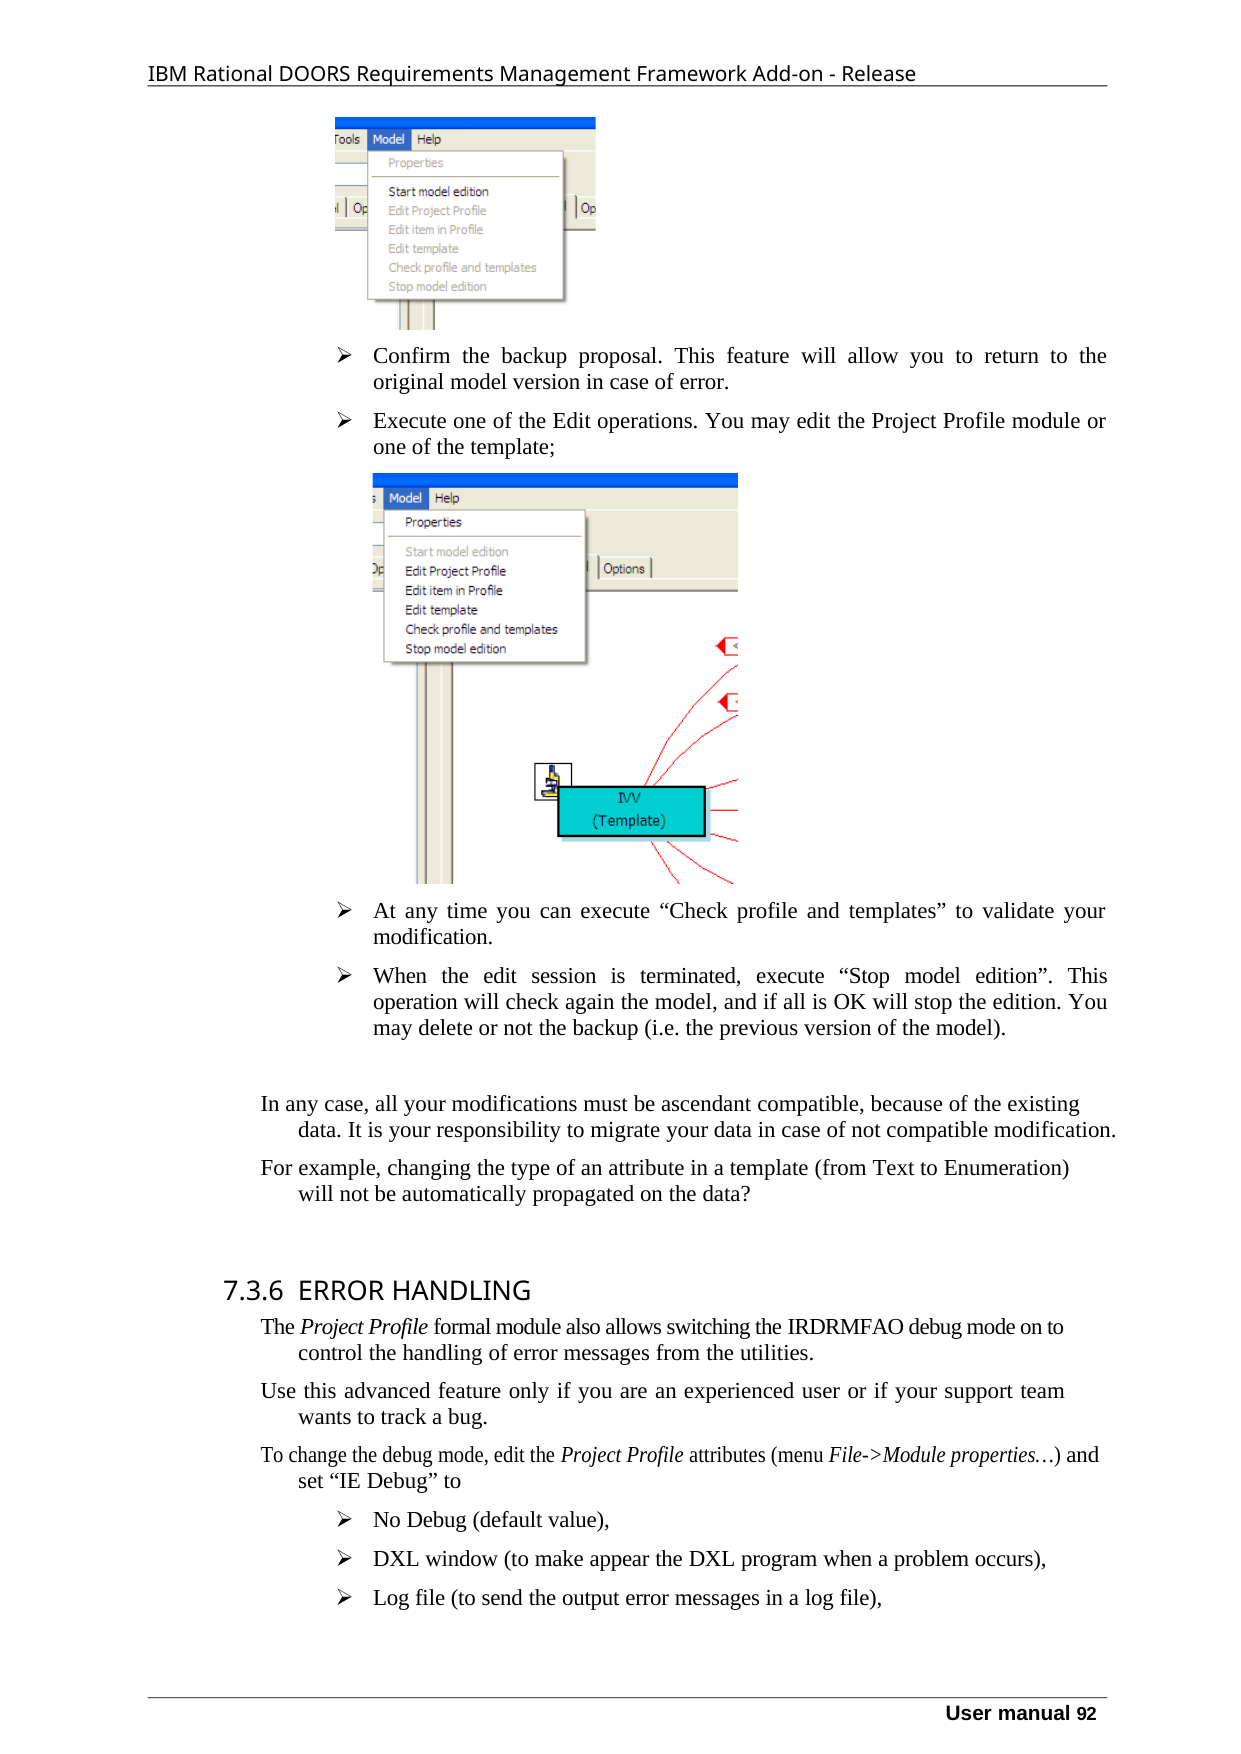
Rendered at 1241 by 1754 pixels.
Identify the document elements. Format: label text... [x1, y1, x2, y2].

text The Project Profile formal module also allows switching the IRDRMFAO debug mode on to control the handling of error messages from the utilities. [260, 1313, 1107, 1365]
text In any case, all your modifications must be ascendant compatible, because of the existing data. It is your responsibility to migrate your data in case of not compatible modification. [260, 1091, 1119, 1143]
list Execute one of the Edit operations. You may edit the Project Profile module or one of the template; [335, 408, 1107, 459]
text To change the debug mode, edit the Project Profile attributes (menu File->Module properties…) and set “IE Debug” to [260, 1442, 1107, 1493]
text Use this advanced feature only if you are an experienced user or if your support team wants to track a bug. [260, 1378, 1107, 1429]
list Log file (to send the output error messages in a log file), [335, 1584, 1240, 1611]
picture [372, 473, 738, 485]
list Confirm the backup proposal. This feature will allow you to return to the original model version in case of error. [335, 343, 1107, 394]
list DXL window (to make appear the DXL program when a problem occurs), [335, 1545, 1240, 1572]
subtitle ERROR HANDLING [223, 1271, 1240, 1308]
list When the edit session is terminated, execute “Stop model edition”. This operation will check again the model, and if all is OK will stop the edition. You may delete or not the backup (i.e. the previous version of the model). [335, 963, 1108, 1040]
list At any time you can execute “Check profile and templates” to validate your modification. [335, 485, 1107, 949]
list No Debug (default value), [335, 1506, 1240, 1532]
picture [335, 117, 596, 330]
text For example, changing the type of an attribute in a template (from Text to Enumeration) will not be automatically propagated on the data? [260, 1155, 1107, 1207]
